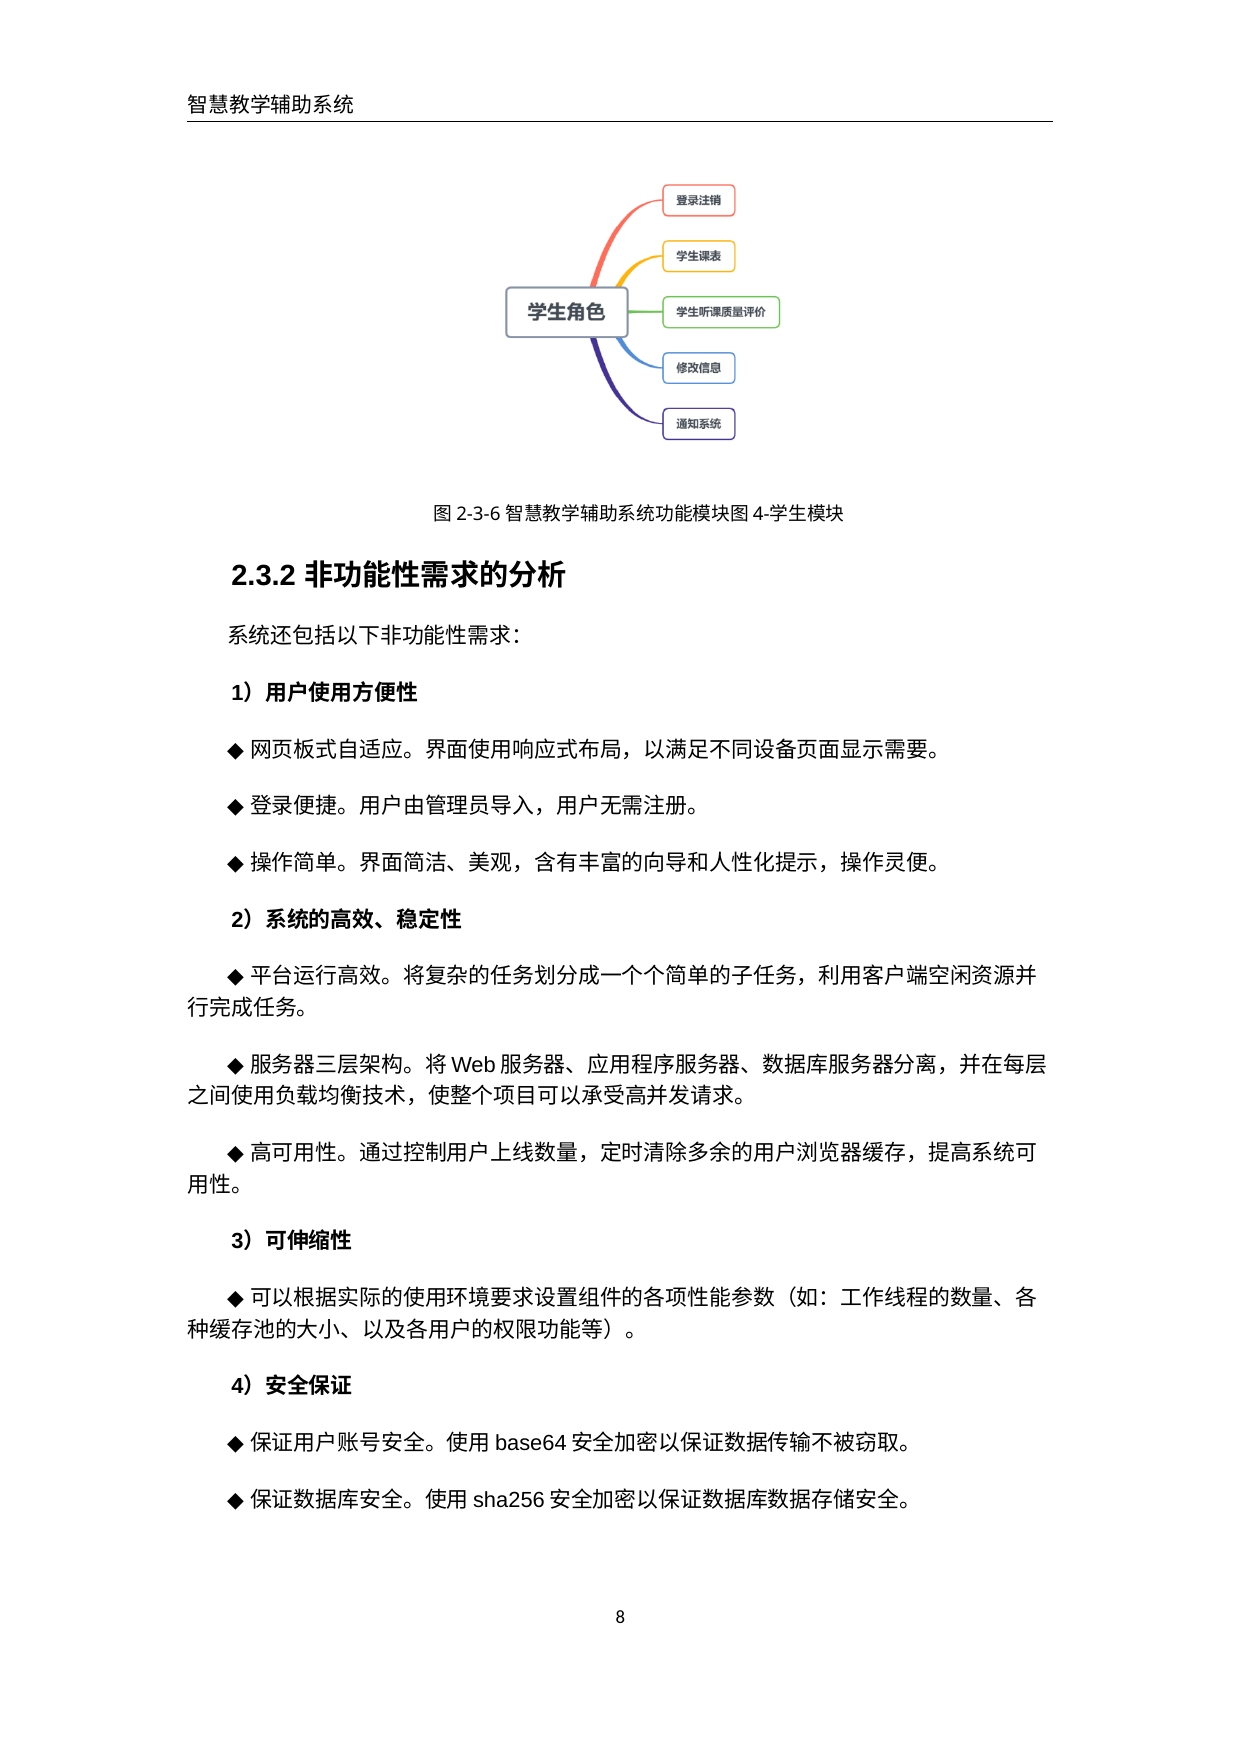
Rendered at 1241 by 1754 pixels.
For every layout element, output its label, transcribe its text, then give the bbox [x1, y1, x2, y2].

text 系统还包括以下非功能性需求： [187, 618, 1053, 650]
text ◆ 服务器三层架构。将Web服务器、应用程序服务器、数据库服务器分离，并在每层之间使用负载均衡技术，使整个项目可以承受高并发请求。 [187, 1047, 1053, 1110]
text ◆ 保证用户账号安全。使用base64安全加密以保证数据传输不被窃取。 [187, 1425, 1053, 1457]
text 图2-3-6 智慧教学辅助系统功能模块图4-学生模块 [187, 499, 1053, 526]
text ◆ 网页板式自适应。界面使用响应式布局，以满足不同设备页面显示需要。 [187, 732, 1053, 763]
text 2）系统的高效、稳定性 [187, 902, 1053, 933]
picture [470, 150, 814, 474]
text ◆ 可以根据实际的使用环境要求设置组件的各项性能参数（如：工作线程的数量、各种缓存池的大小、以及各用户的权限功能等）。 [187, 1280, 1053, 1343]
text ◆ 操作简单。界面简洁、美观，含有丰富的向导和人性化提示，操作灵便。 [187, 845, 1053, 877]
text 4）安全保证 [187, 1368, 1053, 1400]
text ◆ 保证数据库安全。使用sha256安全加密以保证数据库数据存储安全。 [187, 1482, 1053, 1513]
text ◆ 平台运行高效。将复杂的任务划分成一个个简单的子任务，利用客户端空闲资源并行完成任务。 [187, 958, 1053, 1022]
text 2.3.2 非功能性需求的分析 [187, 551, 1053, 593]
text 1）用户使用方便性 [187, 675, 1053, 707]
text 3）可伸缩性 [187, 1223, 1053, 1255]
text ◆ 高可用性。通过控制用户上线数量，定时清除多余的用户浏览器缓存，提高系统可用性。 [187, 1135, 1053, 1198]
text ◆ 登录便捷。用户由管理员导入，用户无需注册。 [187, 788, 1053, 820]
